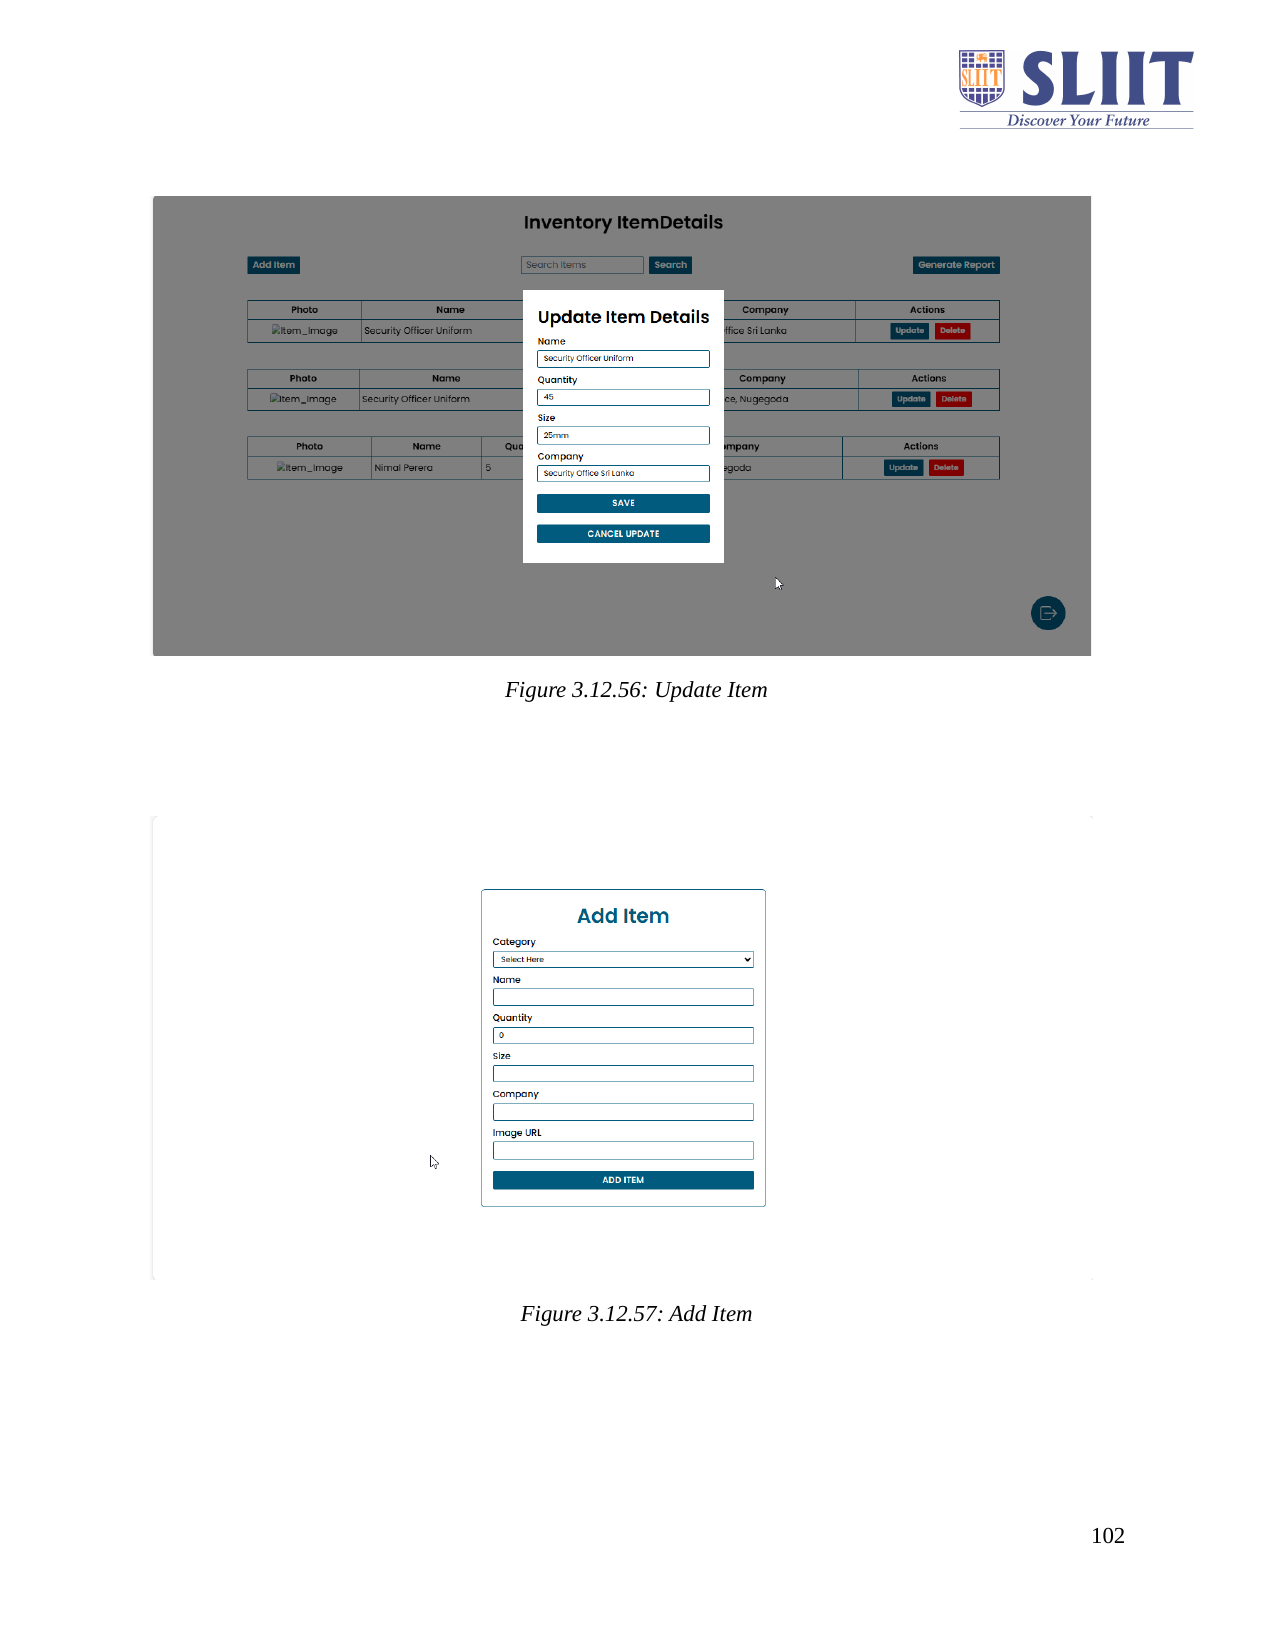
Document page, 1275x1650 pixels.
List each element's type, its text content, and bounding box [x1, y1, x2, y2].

picture [150, 196, 1092, 656]
text Figure 3.12.57: Add Item [150, 1300, 1125, 1326]
text Figure 3.12.56: Update Item [150, 676, 1125, 703]
picture [959, 50, 1194, 129]
picture [150, 816, 1093, 1280]
